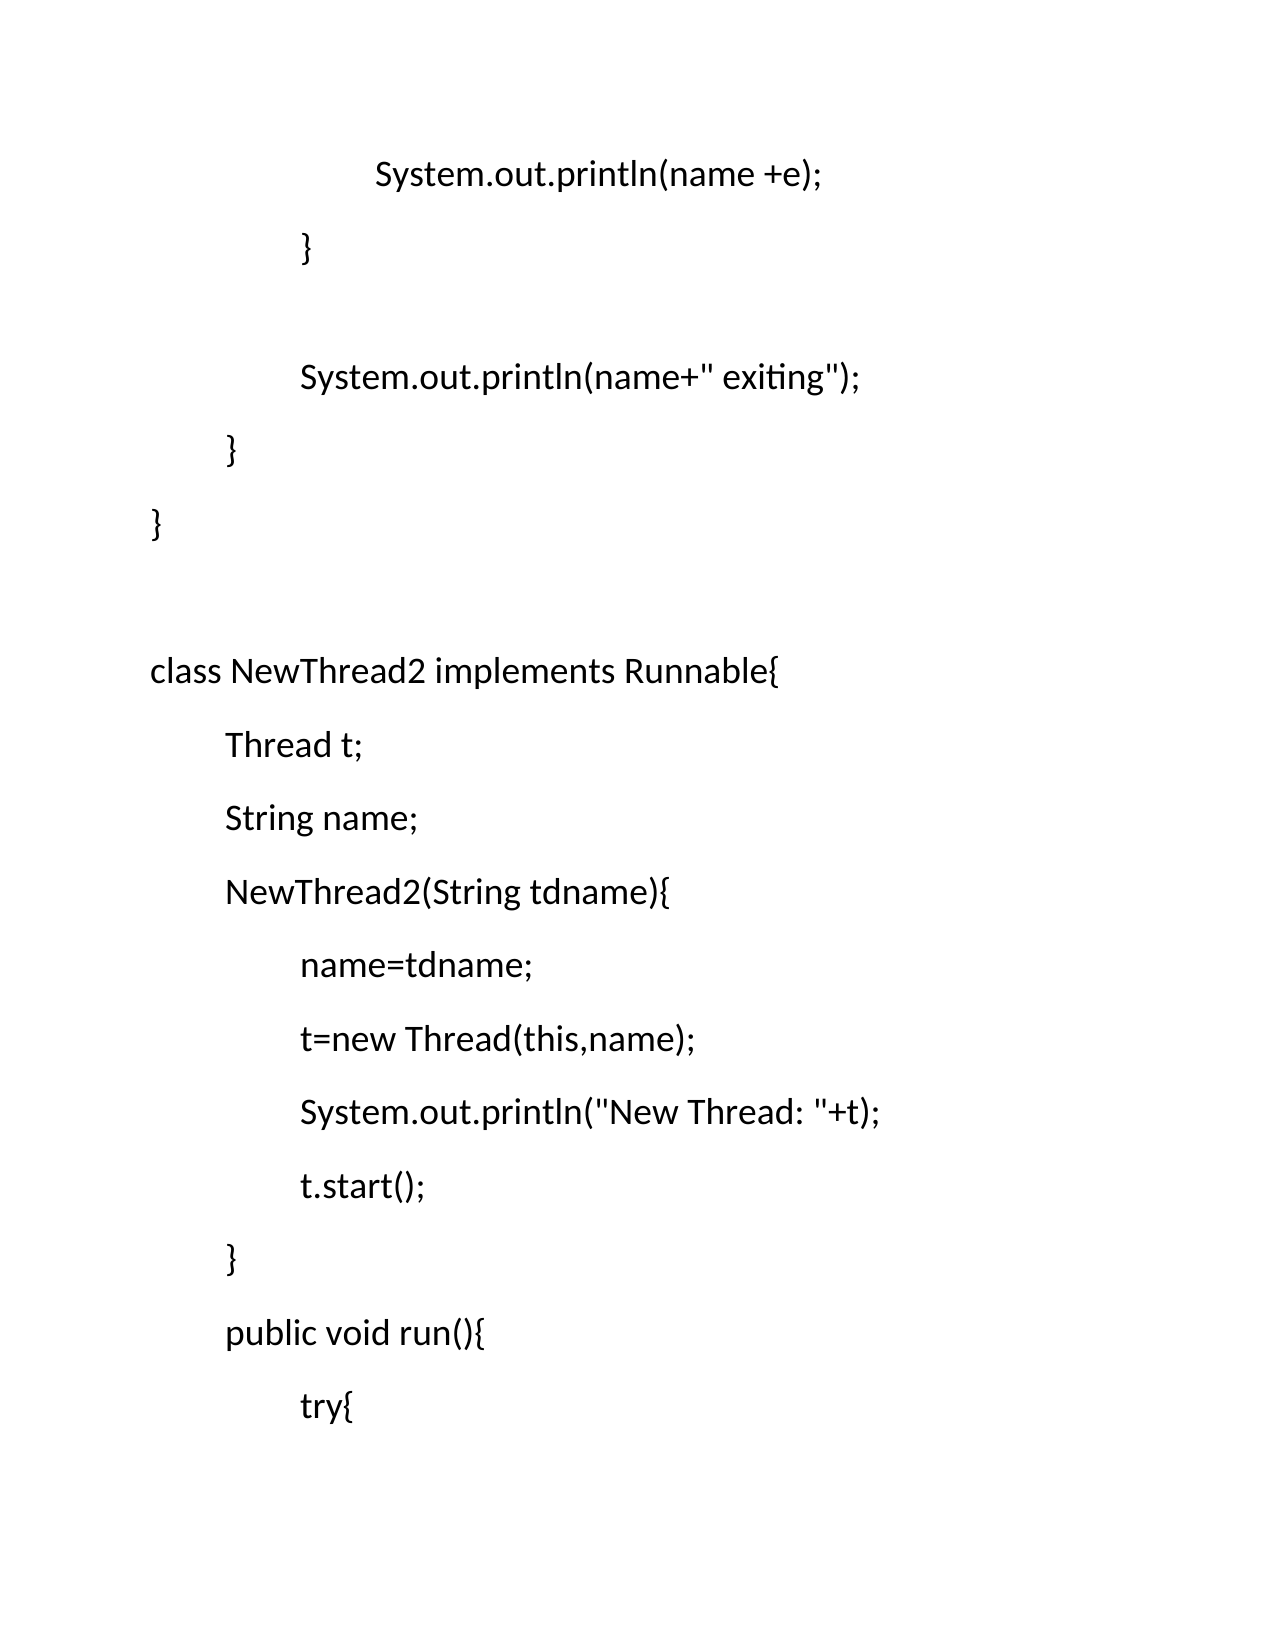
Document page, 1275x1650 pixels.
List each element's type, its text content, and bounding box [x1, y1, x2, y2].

text } [150, 1235, 1125, 1281]
text try{ [150, 1382, 1125, 1428]
text t=new Thread(this,name); [150, 1015, 1125, 1061]
text t.start(); [150, 1162, 1125, 1208]
text Thread t; [150, 721, 1125, 766]
text public void run(){ [150, 1309, 1125, 1355]
text } [150, 426, 1125, 472]
text System.out.println(name+" exiting"); [150, 353, 1125, 399]
text System.out.println("New Thread: "+t); [150, 1088, 1125, 1134]
text } [150, 223, 1125, 269]
text name=tdname; [150, 941, 1125, 987]
text System.out.println(name +e); [150, 150, 1125, 196]
text NewThread2(String tdname){ [150, 868, 1125, 913]
text class NewThread2 implements Runnable{ [150, 647, 1125, 693]
text String name; [150, 794, 1125, 840]
text } [150, 500, 1125, 546]
